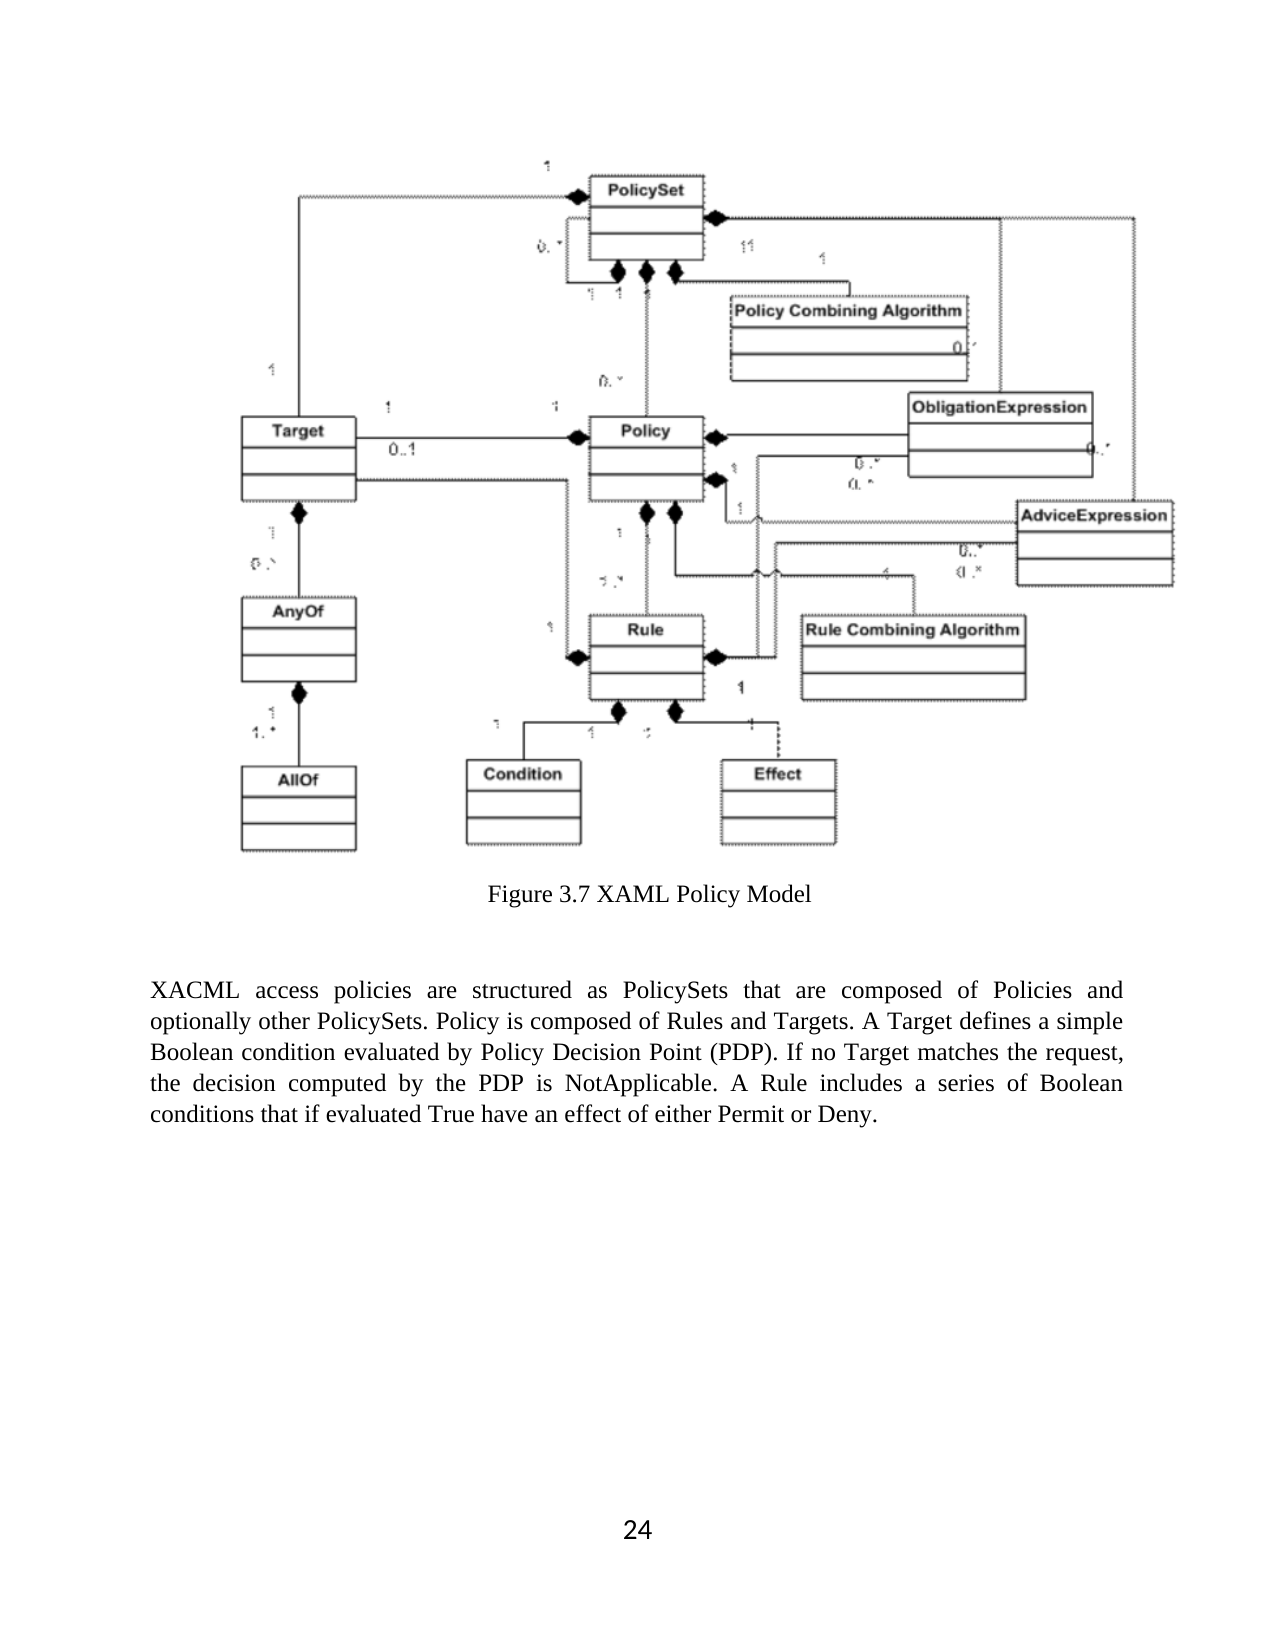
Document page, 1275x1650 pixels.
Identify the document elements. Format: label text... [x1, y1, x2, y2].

text XACML access policies are structured as PolicySets that are composed of Policies and optionally other PolicySets. Policy is composed of Rules and Targets. A Target defines a simple Boolean condition evaluated by Policy Decision Point (PDP). If no Target matches the request, the decision computed by the PDP is NotApplicable. A Rule includes a series of Boolean conditions that if evaluated True have an effect of either Permit or Deny. [150, 975, 1125, 1128]
text Figure 3.7 XAML Policy Model [225, 879, 1125, 908]
picture [225, 150, 1200, 861]
